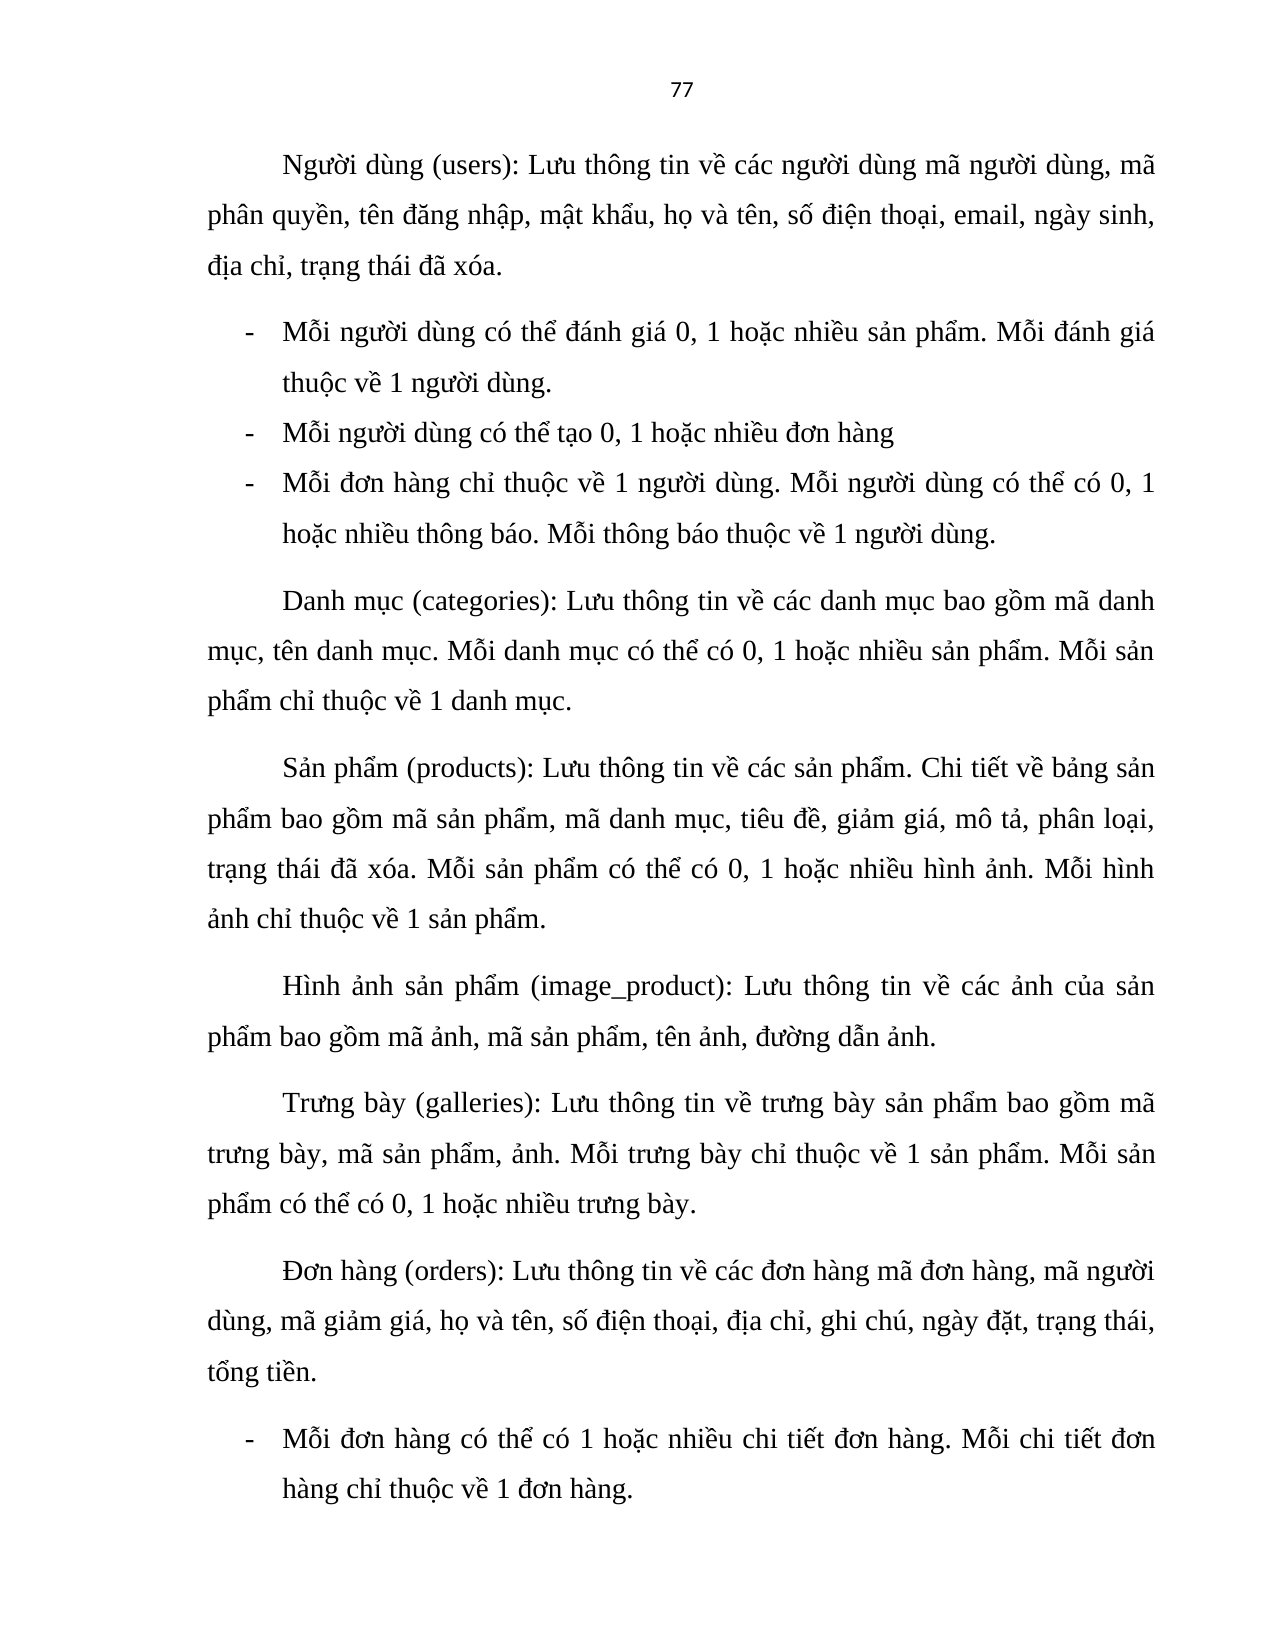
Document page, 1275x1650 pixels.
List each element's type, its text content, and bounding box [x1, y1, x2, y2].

text Người dùng (users): Lưu thông tin về các người dùng mã người dùng, mã phân quyền, tên đăng nhập, mật khẩu, họ và tên, số điện thoại, email, ngày sinh, địa chỉ, trạng thái đã xóa. [207, 147, 1156, 281]
text Trưng bày (galleries): Lưu thông tin về trưng bày sản phẩm bao gồm mã trưng bày, mã sản phẩm, ảnh. Mỗi trưng bày chỉ thuộc về 1 sản phẩm. Mỗi sản phẩm có thể có 0, 1 hoặc nhiều trưng bày. [207, 1086, 1156, 1220]
text Đơn hàng (orders): Lưu thông tin về các đơn hàng mã đơn hàng, mã người dùng, mã giảm giá, họ và tên, số điện thoại, địa chỉ, ghi chú, ngày đặt, trạng thái, tổng tiền. [207, 1253, 1156, 1387]
text Sản phẩm (products): Lưu thông tin về các sản phẩm. Chi tiết về bảng sản phẩm bao gồm mã sản phẩm, mã danh mục, tiêu đề, giảm giá, mô tả, phân loại, trạng thái đã xóa. Mỗi sản phẩm có thể có 0, 1 hoặc nhiều hình ảnh. Mỗi hình ảnh chỉ thuộc về 1 sản phẩm. [207, 750, 1156, 935]
text Danh mục (categories): Lưu thông tin về các danh mục bao gồm mã danh mục, tên danh mục. Mỗi danh mục có thể có 0, 1 hoặc nhiều sản phẩm. Mỗi sản phẩm chỉ thuộc về 1 danh mục. [207, 583, 1156, 717]
list Mỗi người dùng có thể đánh giá 0, 1 hoặc nhiều sản phẩm. Mỗi đánh giá thuộc về 1 người dùng. [244, 314, 1156, 398]
list Mỗi người dùng có thể tạo 0, 1 hoặc nhiều đơn hàng [244, 415, 1156, 449]
list Mỗi đơn hàng có thể có 1 hoặc nhiều chi tiết đơn hàng. Mỗi chi tiết đơn hàng chỉ thuộc về 1 đơn hàng. [244, 1421, 1156, 1505]
text Hình ảnh sản phẩm (image_product): Lưu thông tin về các ảnh của sản phẩm bao gồm mã ảnh, mã sản phẩm, tên ảnh, đường dẫn ảnh. [207, 968, 1156, 1052]
list Mỗi đơn hàng chỉ thuộc về 1 người dùng. Mỗi người dùng có thể có 0, 1 hoặc nhiều thông báo. Mỗi thông báo thuộc về 1 người dùng. [244, 466, 1156, 549]
